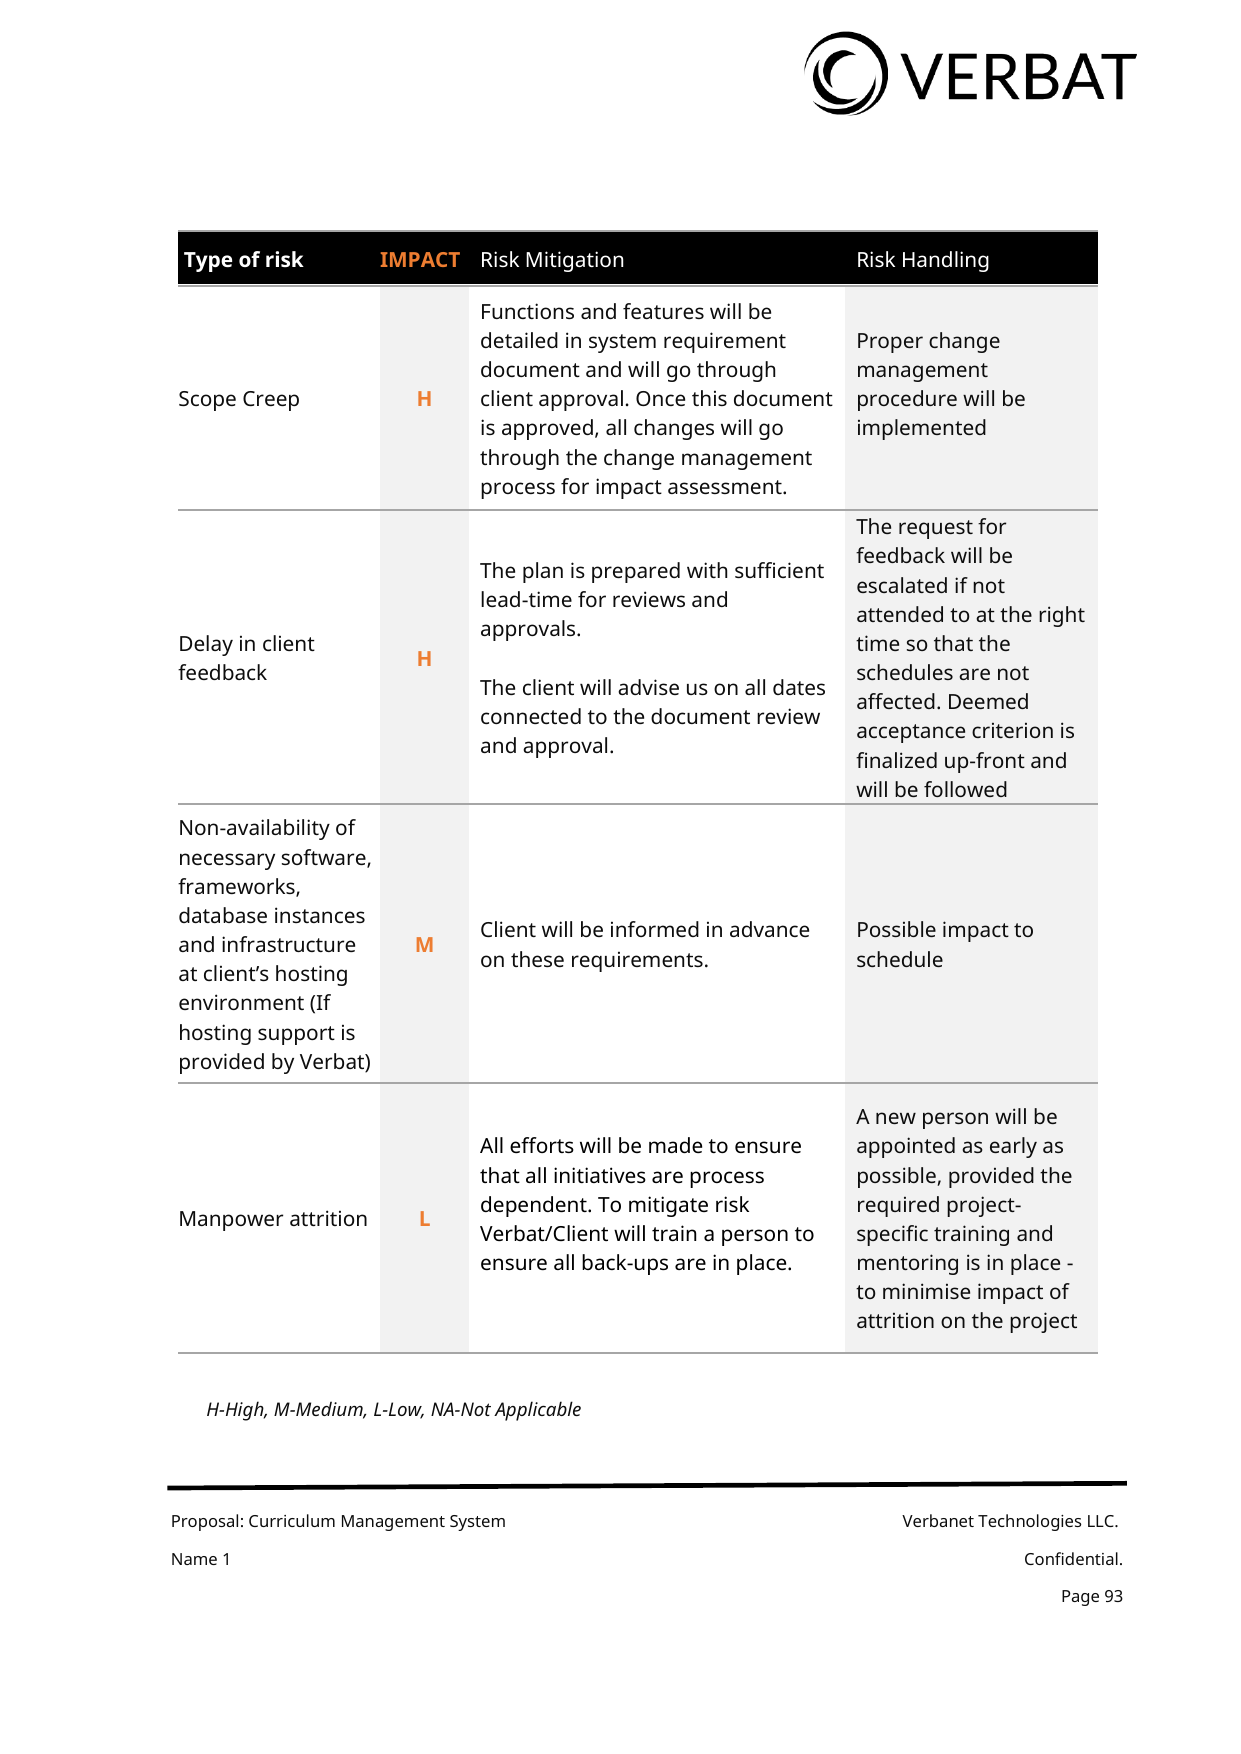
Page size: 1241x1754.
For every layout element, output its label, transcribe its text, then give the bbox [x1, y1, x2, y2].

table_cell L [380, 1084, 469, 1352]
table_header IMPACT [380, 232, 469, 284]
table_cell The plan is prepared with sufficient lead-time for reviews and approvals. The client will advise us on all dates connected to the document review and approval. [469, 511, 845, 803]
table_cell H [380, 511, 469, 803]
table_cell M [380, 805, 469, 1082]
table_cell Manpower attrition [178, 1084, 380, 1352]
table_cell H [380, 287, 469, 509]
table_cell Delay in client feedback [178, 511, 380, 803]
table_cell All efforts will be made to ensure that all initiatives are process dependent. To mitigate risk Verbat/Client will train a person to ensure all back-ups are in place. [469, 1084, 845, 1352]
table_cell Client will be informed in advance on these requirements. [469, 805, 845, 1082]
table_cell The request for feedback will be escalated if not attended to at the right time so that the schedules are not affected. Deemed acceptance criterion is finalized up-front and will be followed [845, 511, 1098, 803]
table_header Risk Mitigation [469, 232, 845, 284]
table_header Type of risk [178, 232, 380, 284]
table_cell Functions and features will be detailed in system requirement document and will go through client approval. Once this document is approved, all changes will go through the change management process for impact assessment. [469, 287, 845, 509]
table_cell Non-availability of necessary software, frameworks, database instances and infrastructure at client’s hosting environment (If hosting support is provided by Verbat) [178, 805, 380, 1082]
picture [800, 27, 1138, 116]
table_cell Proper change management procedure will be implemented [845, 287, 1098, 509]
table_cell Scope Creep [178, 287, 380, 509]
table_header Risk Handling [845, 232, 1098, 284]
table_cell Possible impact to schedule [845, 805, 1098, 1082]
table_cell A new person will be appointed as early as possible, provided the required project-specific training and mentoring is in place - to minimise impact of attrition on the project [845, 1084, 1098, 1352]
text H-High, M-Medium, L-Low, NA-Not Applicable [131, 1397, 1053, 1422]
